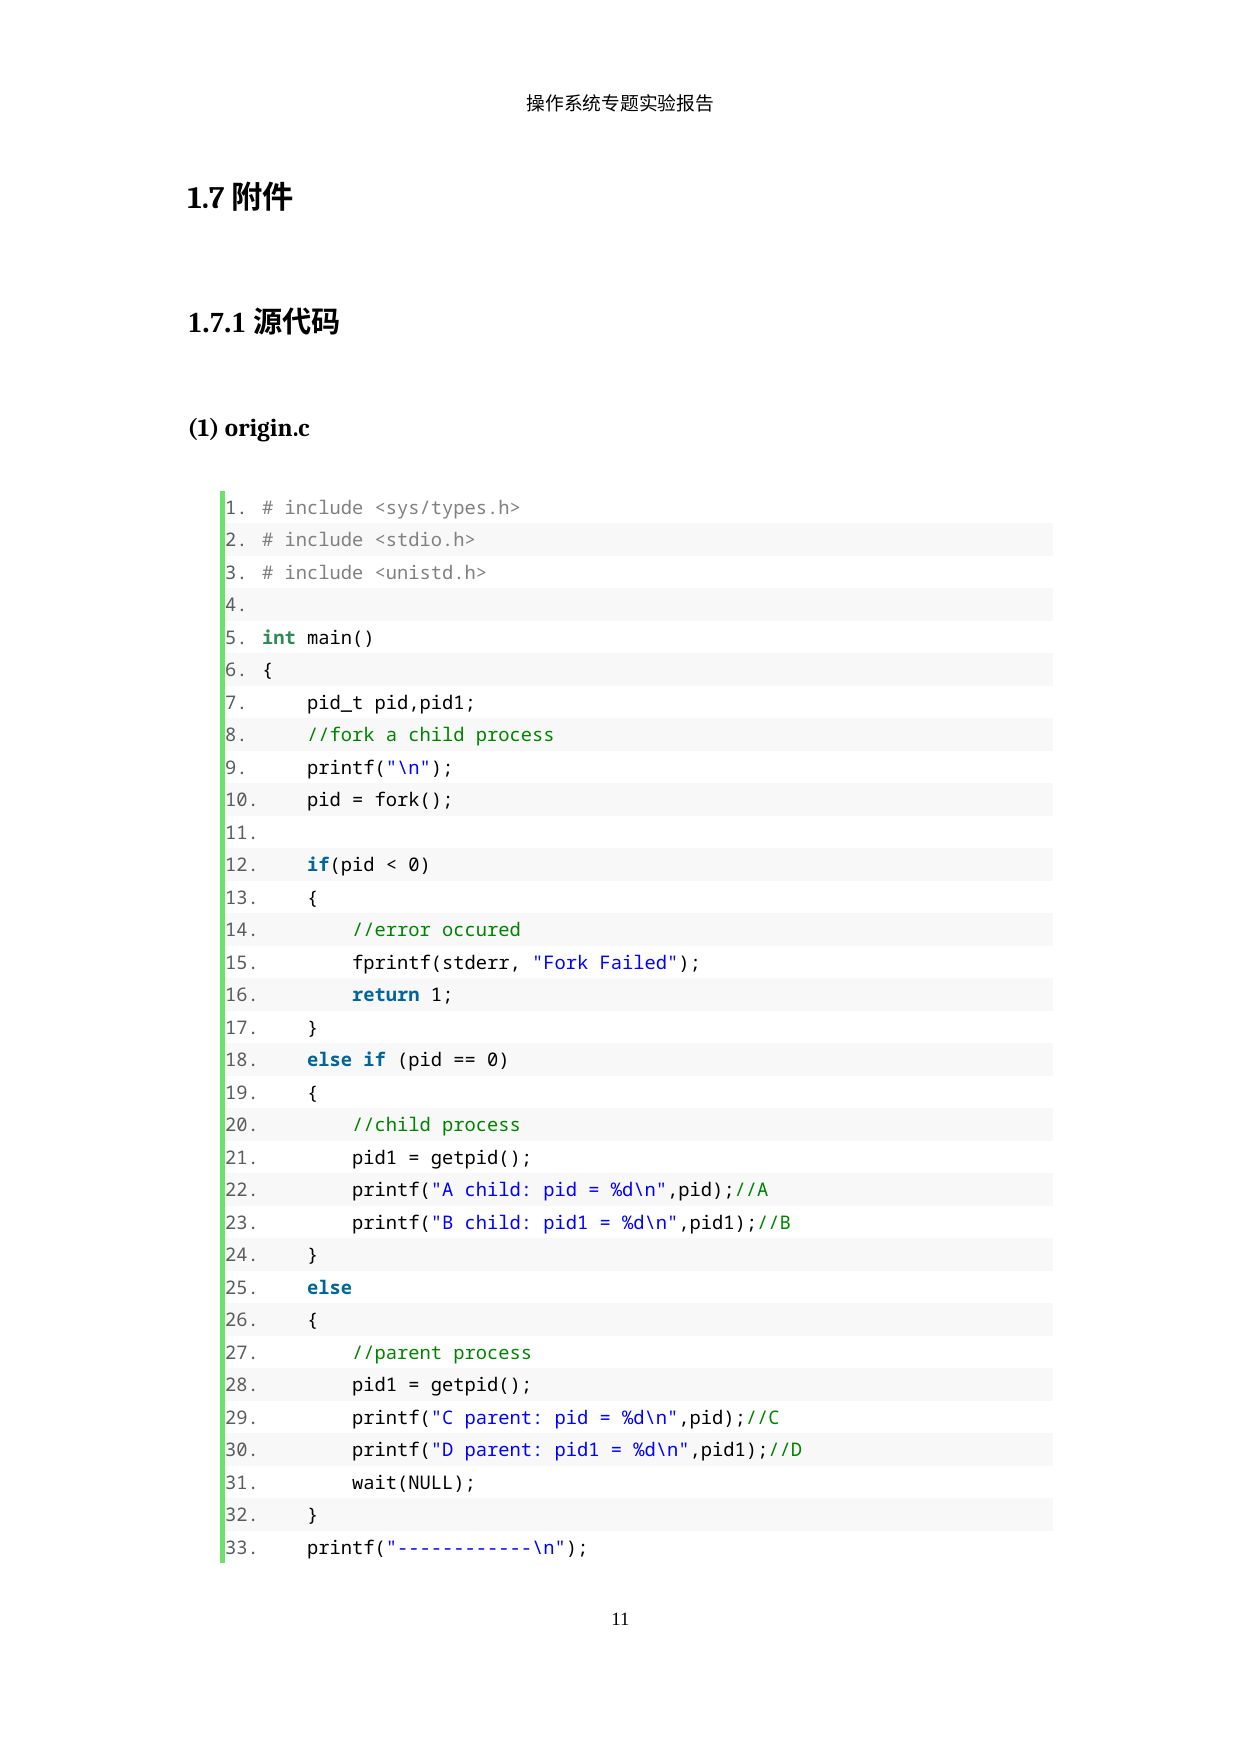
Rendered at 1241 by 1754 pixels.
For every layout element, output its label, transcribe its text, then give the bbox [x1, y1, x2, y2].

list } [225, 1498, 1053, 1531]
list { [225, 1303, 1053, 1336]
list printf("\n"); [225, 751, 1053, 783]
subtitle 1.7.1 源代码 [187, 287, 1053, 352]
list # include <sys/types.h> [225, 491, 1053, 523]
list printf("A child: pid = %d\n",pid);//A [225, 1173, 1053, 1206]
list //fork a child process [225, 718, 1053, 751]
list pid = fork(); [225, 783, 1053, 816]
subtitle 1.7 附件 [187, 162, 1053, 227]
list # include <stdio.h> [225, 523, 1053, 556]
list wait(NULL); [225, 1466, 1053, 1498]
list pid1 = getpid(); [225, 1368, 1053, 1401]
list printf("D parent: pid1 = %d\n",pid1);//D [225, 1433, 1053, 1466]
list else [225, 1271, 1053, 1303]
subtitle (1) origin.c [187, 412, 1053, 444]
list fprintf(stderr, "Fork Failed"); [225, 946, 1053, 978]
list //child process [225, 1108, 1053, 1141]
list pid1 = getpid(); [225, 1141, 1053, 1173]
list //parent process [225, 1336, 1053, 1368]
list } [225, 1238, 1053, 1271]
list else if (pid == 0) [225, 1043, 1053, 1076]
list { [225, 1076, 1053, 1108]
list int main() [225, 621, 1053, 653]
list # include <unistd.h> [225, 556, 1053, 588]
list { [225, 881, 1053, 913]
list printf("C parent: pid = %d\n",pid);//C [225, 1401, 1053, 1433]
list return 1; [225, 978, 1053, 1011]
list printf("------------\n"); [225, 1531, 1053, 1563]
list //error occured [225, 913, 1053, 946]
list if(pid < 0) [225, 848, 1053, 881]
list printf("B child: pid1 = %d\n",pid1);//B [225, 1206, 1053, 1238]
list { [225, 653, 1053, 686]
list } [225, 1011, 1053, 1043]
list pid_t pid,pid1; [225, 686, 1053, 718]
